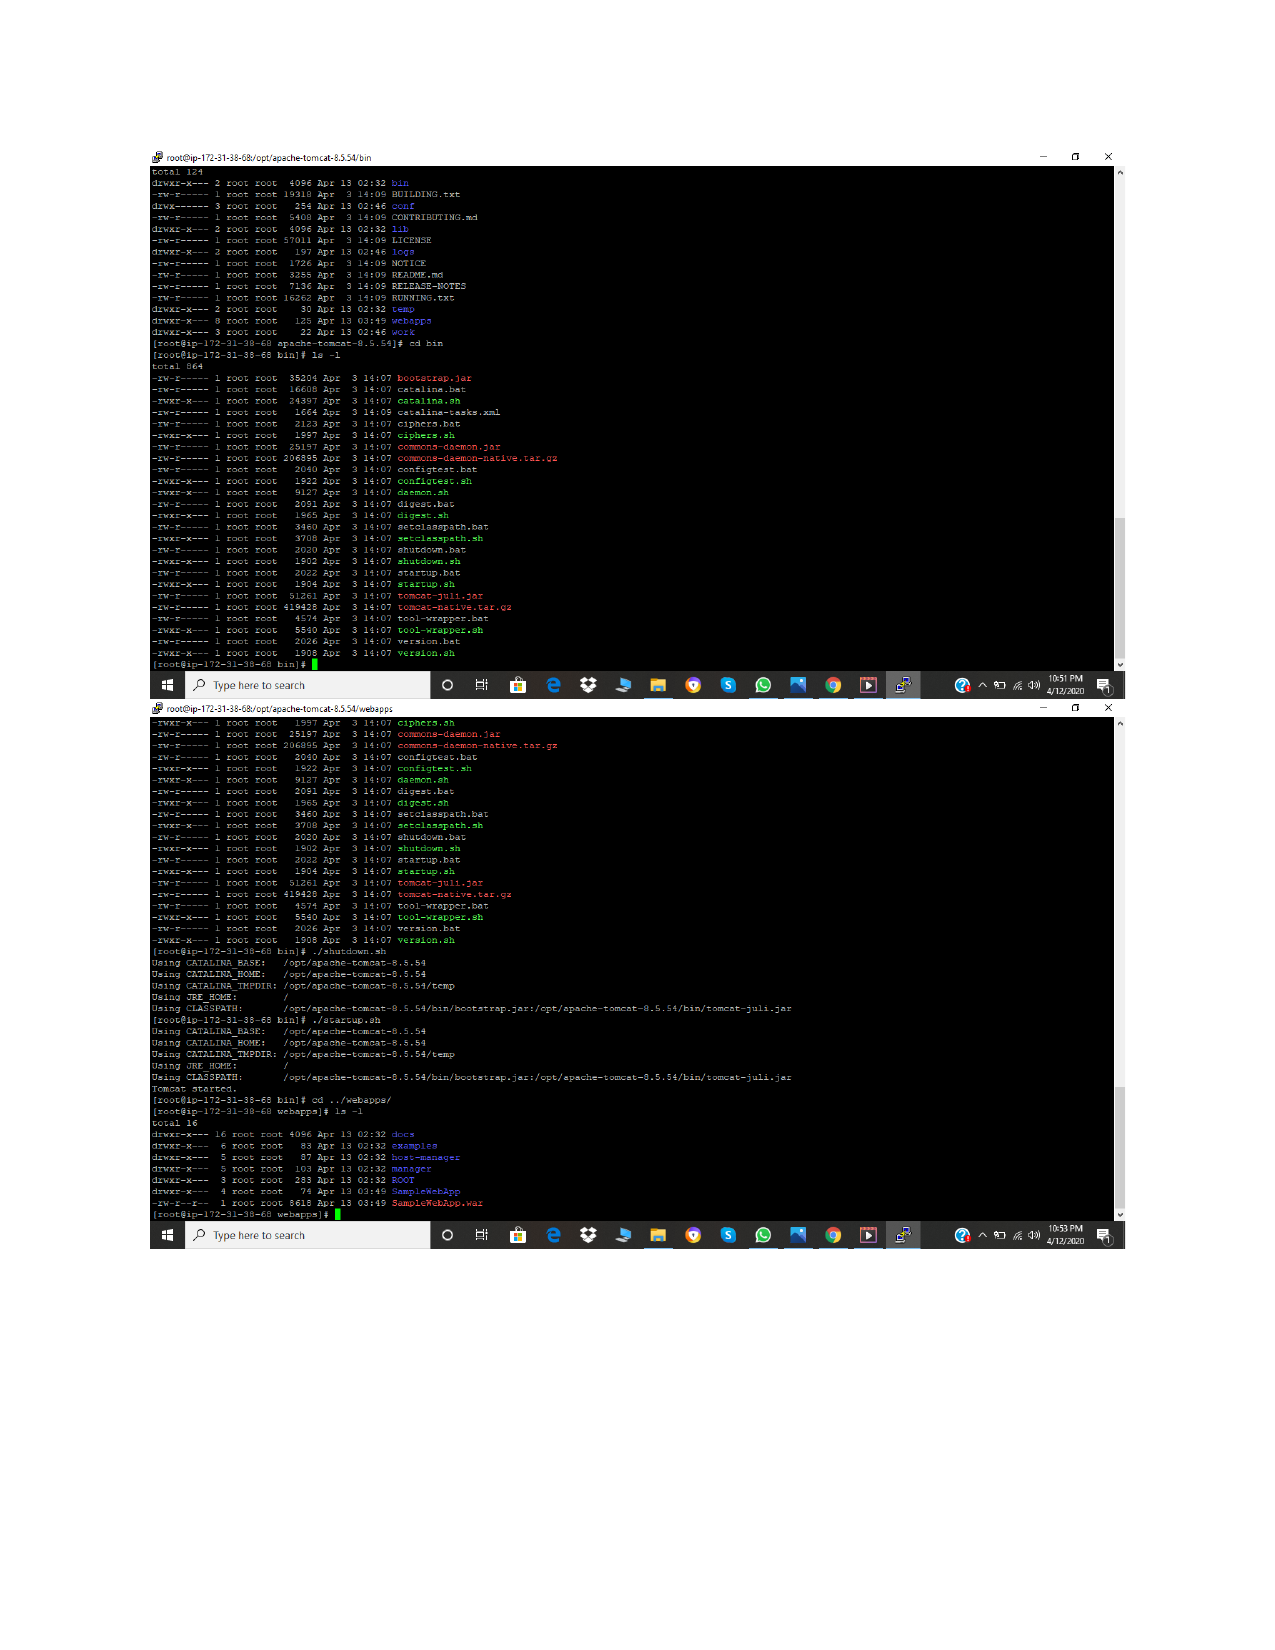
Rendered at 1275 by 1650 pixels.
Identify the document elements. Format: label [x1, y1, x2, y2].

picture [150, 150, 1125, 699]
picture [150, 700, 1125, 1249]
